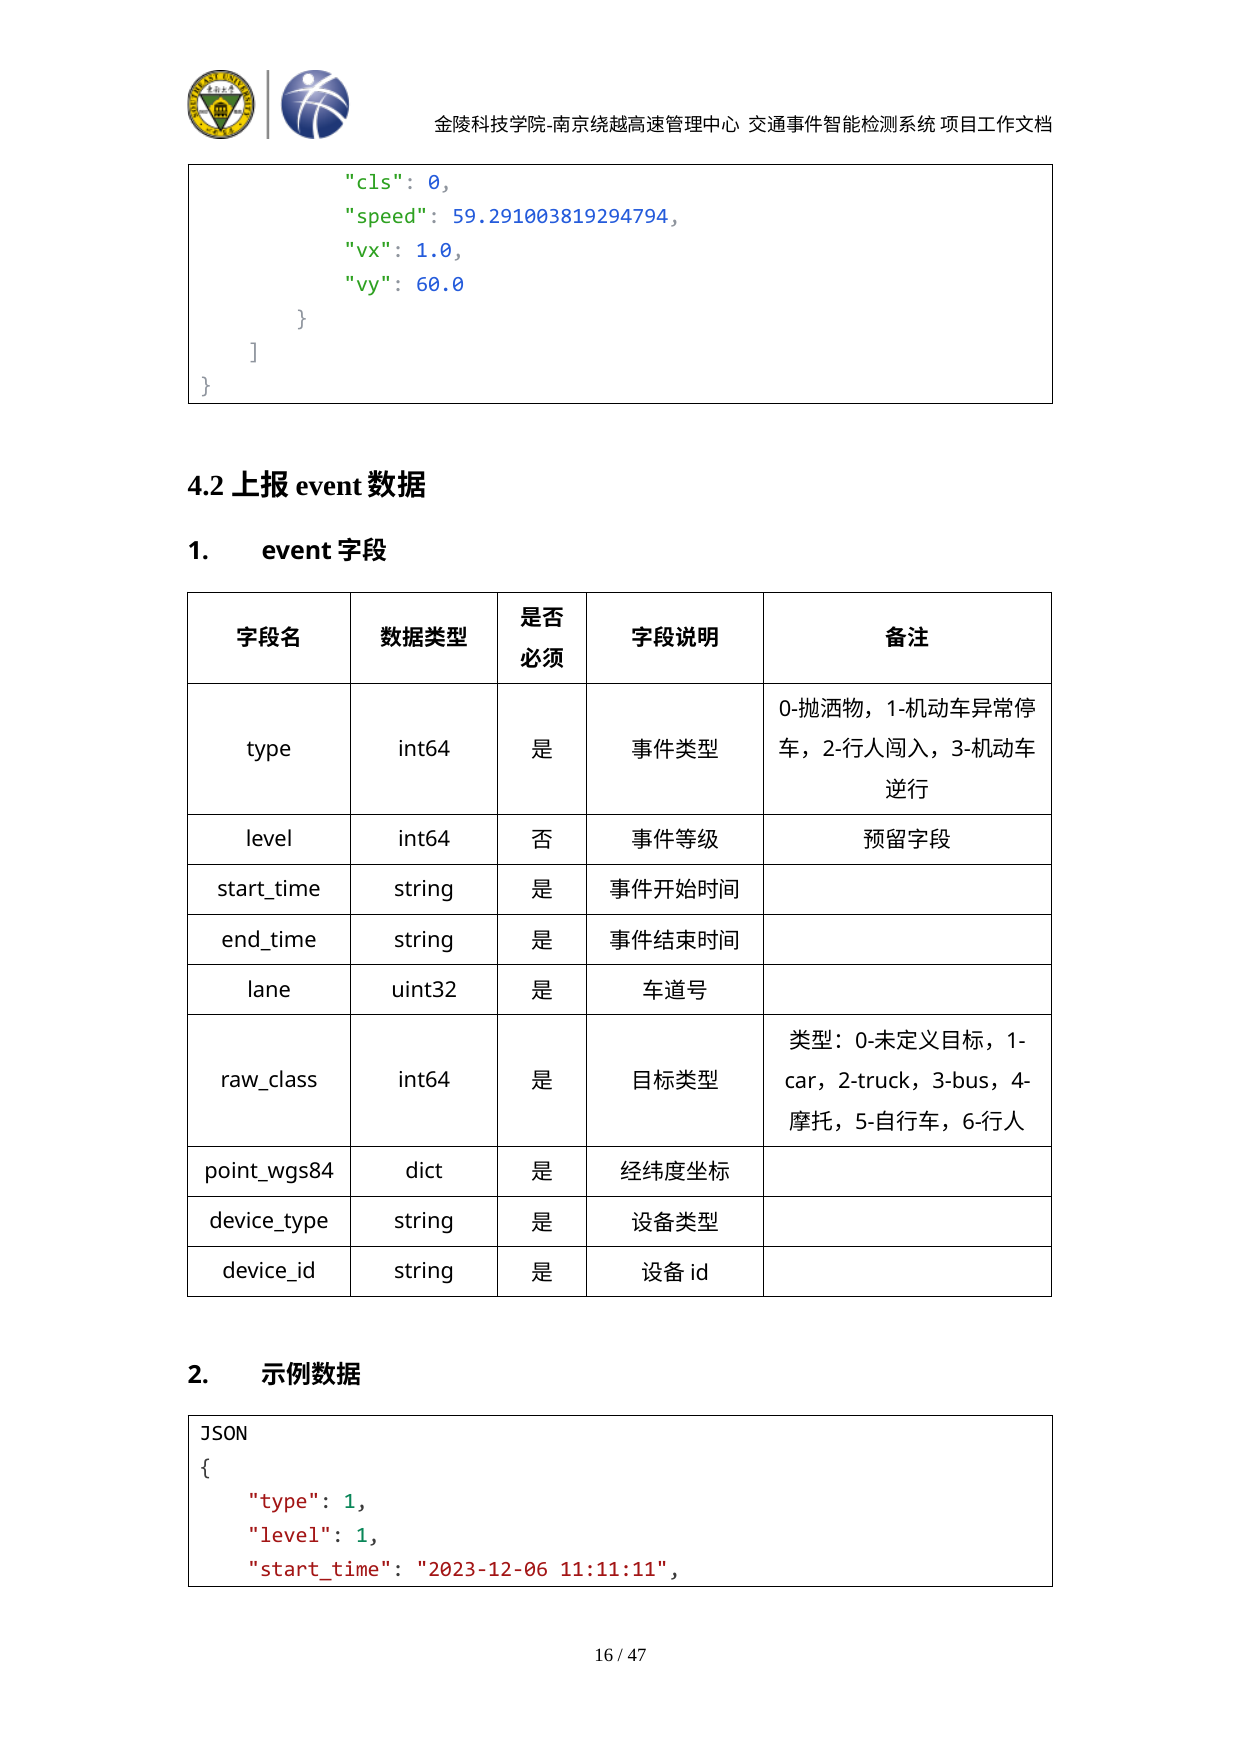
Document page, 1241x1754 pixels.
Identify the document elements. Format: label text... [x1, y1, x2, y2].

table_cell device_type [188, 1197, 350, 1246]
table_cell level [188, 815, 350, 864]
table_cell string [351, 865, 497, 914]
table_cell 是 [498, 1015, 586, 1146]
table_cell 事件开始时间 [587, 865, 763, 914]
table_cell 否 [498, 815, 586, 864]
table_header 数据类型 [351, 593, 497, 682]
table_cell 目标类型 [587, 1015, 763, 1146]
table_cell dict [351, 1147, 497, 1196]
table_cell 类型：0-未定义目标，1-car，2-truck，3-bus，4-摩托，5-自行车，6-行人 [764, 1015, 1051, 1146]
picture [187, 70, 357, 139]
table_cell 事件结束时间 [587, 915, 763, 964]
table_cell string [351, 1197, 497, 1246]
table_cell 是 [498, 1197, 586, 1246]
table_cell 设备 id [587, 1247, 763, 1296]
table_cell [764, 1197, 1051, 1246]
table_cell start_time [188, 865, 350, 914]
table_cell [764, 1247, 1051, 1296]
subtitle 上报event数据 [187, 462, 1053, 504]
table_cell [764, 965, 1051, 1014]
table_cell [764, 1147, 1051, 1196]
table_cell int64 [351, 1015, 497, 1146]
table_cell 事件类型 [587, 684, 763, 814]
table_cell uint32 [351, 965, 497, 1014]
table_cell 是 [498, 1147, 586, 1196]
table_cell 事件等级 [587, 815, 763, 864]
table_cell 预留字段 [764, 815, 1051, 864]
table_header 备注 [764, 593, 1051, 682]
table_cell device_id [188, 1247, 350, 1296]
table_cell lane [188, 965, 350, 1014]
table_cell 是 [498, 965, 586, 1014]
table_cell 经纬度坐标 [587, 1147, 763, 1196]
list event字段 [187, 514, 1053, 582]
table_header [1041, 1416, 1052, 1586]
table_cell 是 [498, 684, 586, 814]
table_cell type [188, 684, 350, 814]
table_header 字段说明 [587, 593, 763, 682]
table_cell 车道号 [587, 965, 763, 1014]
table_cell 0-抛洒物，1-机动车异常停车，2-行人闯入，3-机动车逆行 [764, 684, 1051, 814]
table_cell [764, 865, 1051, 914]
table_header 字段名 [188, 593, 350, 682]
table_cell 设备类型 [587, 1197, 763, 1246]
table_cell point_wgs84 [188, 1147, 350, 1196]
table_cell end_time [188, 915, 350, 964]
table_header 是否必须 [498, 593, 586, 682]
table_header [189, 165, 1052, 403]
table_cell int64 [351, 815, 497, 864]
list 示例数据 [187, 1338, 1053, 1406]
table_cell 是 [498, 865, 586, 914]
table_cell string [351, 1247, 497, 1296]
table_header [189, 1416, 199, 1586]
table_cell raw_class [188, 1015, 350, 1146]
table_cell 是 [498, 1247, 586, 1296]
table_cell 是 [498, 915, 586, 964]
table_cell string [351, 915, 497, 964]
table_cell int64 [351, 684, 497, 814]
table_cell [764, 915, 1051, 964]
